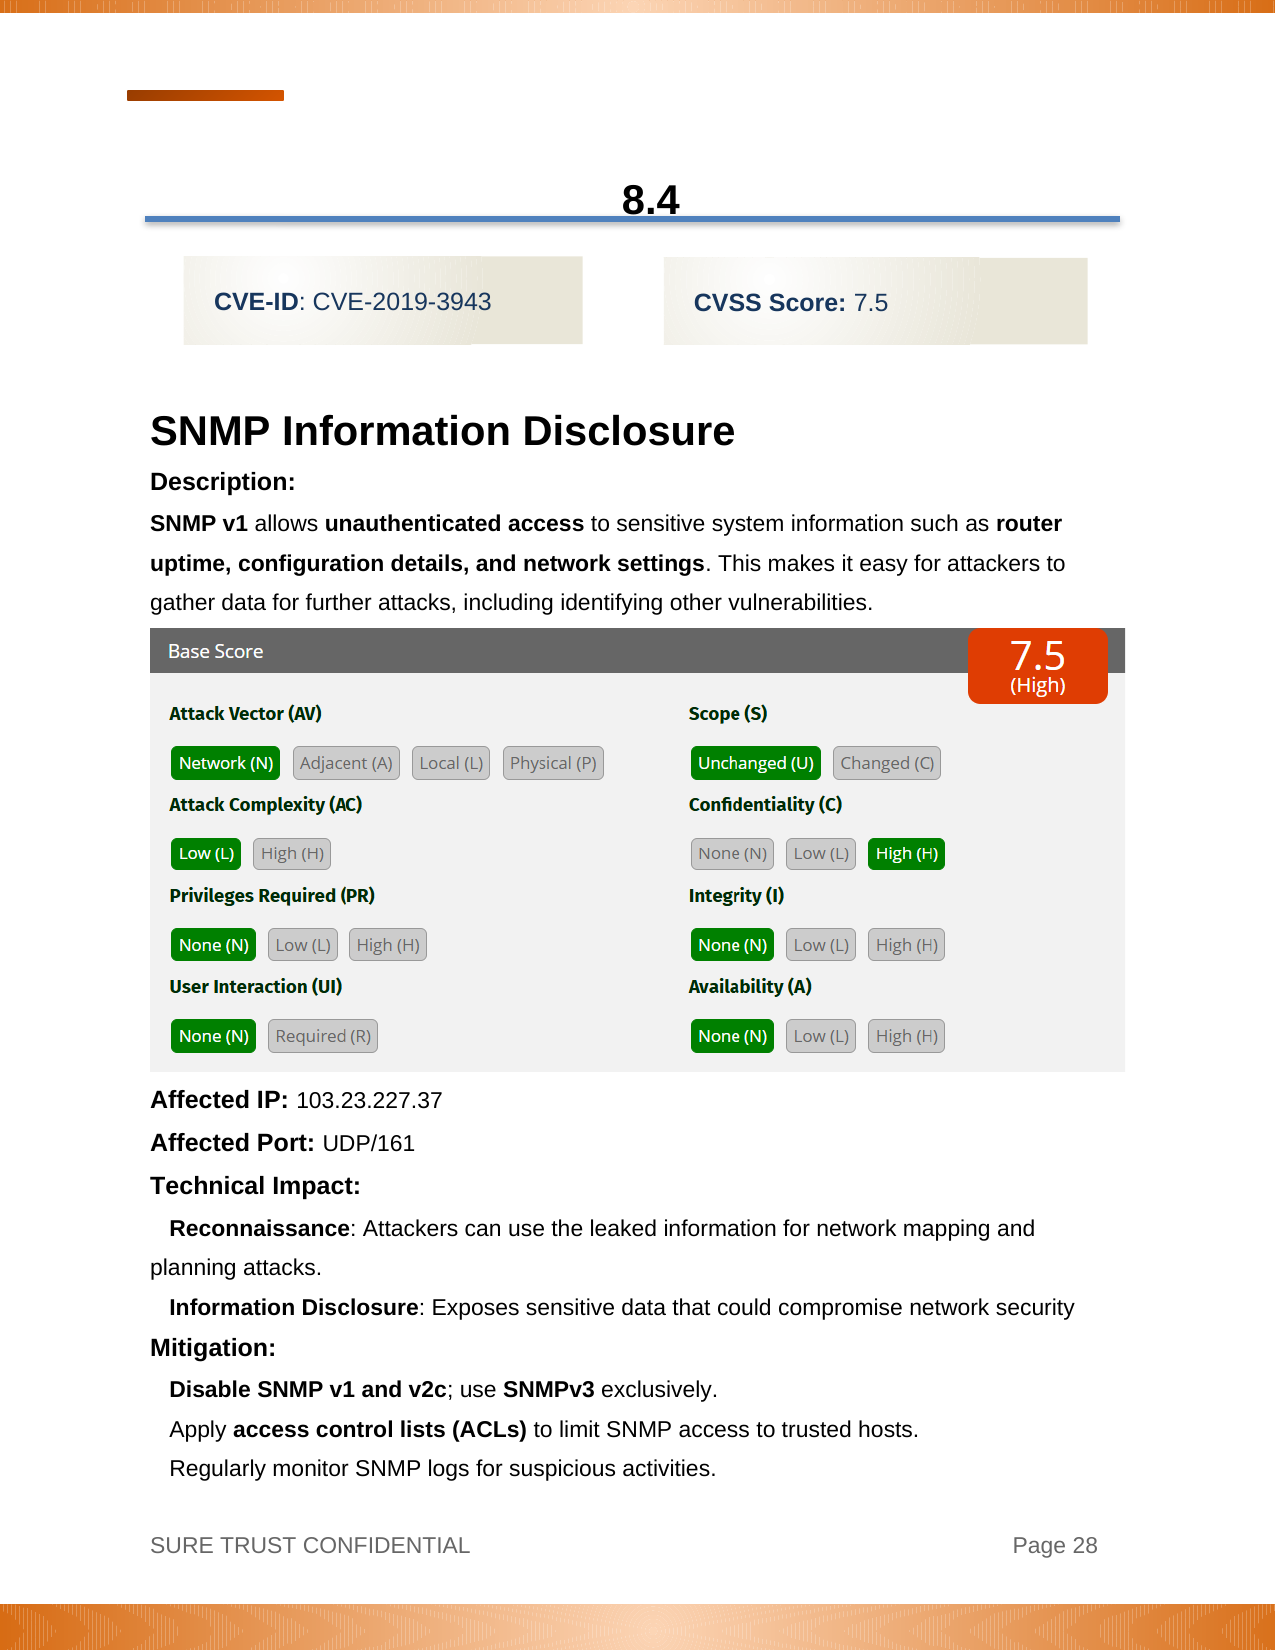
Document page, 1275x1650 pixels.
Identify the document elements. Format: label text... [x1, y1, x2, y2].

subtitle SNMP Information Disclosure [150, 175, 1125, 455]
text Affected Port: UDP/161 [150, 1128, 1125, 1157]
text Affected IP: 103.23.227.37 [150, 1085, 1125, 1114]
text Information Disclosure: Exposes sensitive data that could compromise network security [150, 1293, 1125, 1320]
text Apply access control lists (ACLs) to limit SNMP access to trusted hosts. [150, 1416, 1125, 1442]
text Technical Impact: [150, 1171, 1125, 1200]
text Disable SNMP v1 and v2c; use SNMPv3 exclusively. [150, 1376, 1125, 1402]
picture [150, 628, 1125, 1072]
text Mitigation: [150, 1333, 1125, 1362]
text Description: [150, 467, 1125, 496]
text SNMP v1 allows unauthenticated access to sensitive system information such as router uptime, configuration details, and network settings. This makes it easy for attackers to gather data for further attacks, including identifying other vulnerabilities. [150, 510, 1125, 616]
text Regularly monitor SNMP logs for suspicious activities. [150, 1455, 1125, 1481]
text Reconnaissance: Attackers can use the leaked information for network mapping and planning attacks. [150, 1214, 1125, 1280]
